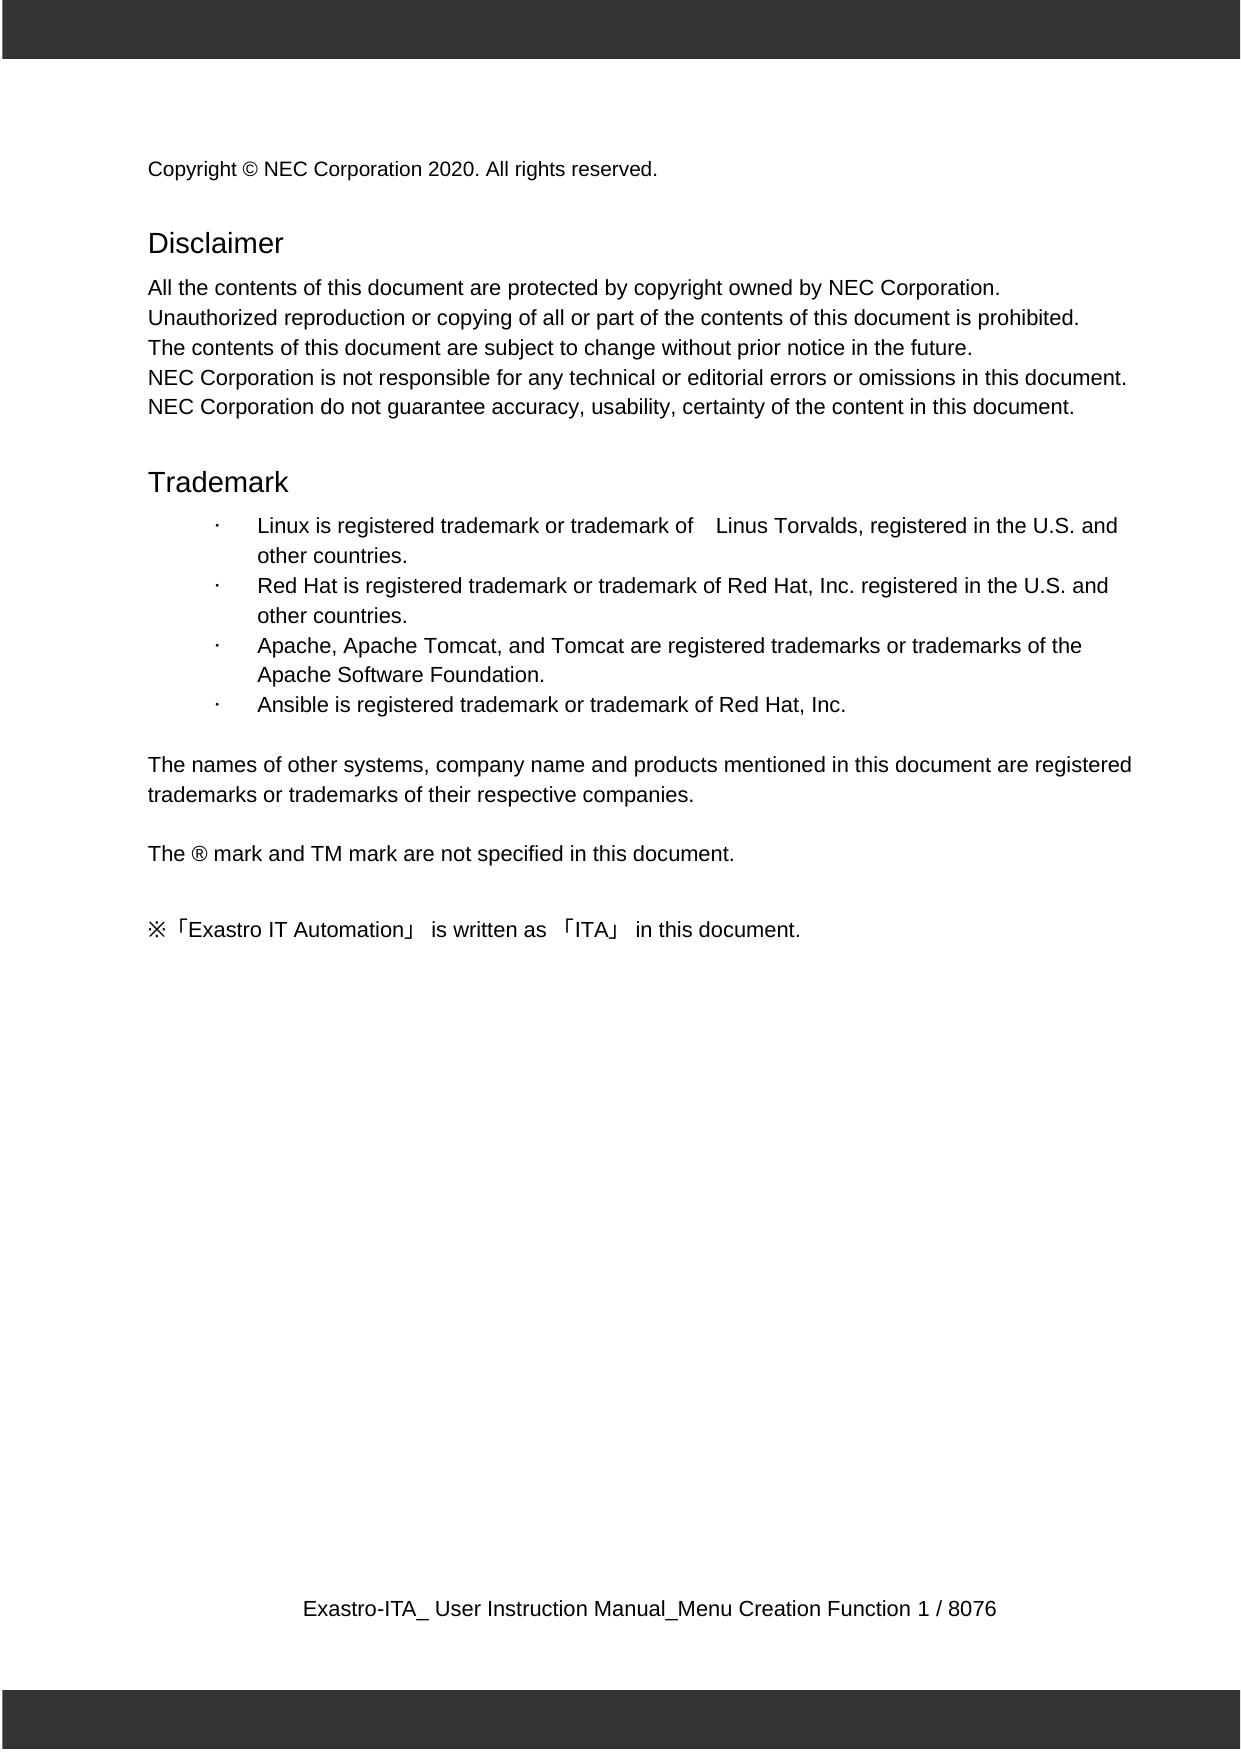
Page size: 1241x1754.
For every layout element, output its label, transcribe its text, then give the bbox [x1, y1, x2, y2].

text The names of other systems, company name and products mentioned in this document are registered trademarks or trademarks of their respective companies. [148, 749, 1152, 809]
text Disclaimer [148, 213, 1152, 273]
text NEC Corporation do not guarantee accuracy, usability, certainty of the content in this document. [148, 392, 1152, 422]
list Linux is registered trademark or trademark of Linus Torvalds, registered in the U.S. and other countries. [213, 511, 1152, 571]
list Ansible is registered trademark or trademark of Red Hat, Inc. [213, 690, 1152, 720]
text The ® mark and TM mark are not specified in this document. [148, 839, 1152, 869]
text All the contents of this document are protected by copyright owned by NEC Corporation. [148, 273, 1152, 303]
list Red Hat is registered trademark or trademark of Red Hat, Inc. registered in the U.S. and other countries. [213, 571, 1152, 630]
text Copyright © NEC Corporation 2020. All rights reserved. [148, 154, 1152, 183]
picture [2, 0, 1241, 59]
text The contents of this document are subject to change without prior notice in the future. [148, 332, 1152, 362]
picture [2, 1690, 1241, 1749]
text Unauthorized reproduction or copying of all or part of the contents of this document is prohibited. [148, 303, 1152, 332]
list Apache, Apache Tomcat, and Tomcat are registered trademarks or trademarks of the Apache Software Foundation. [213, 630, 1152, 690]
text NEC Corporation is not responsible for any technical or editorial errors or omissions in this document. [148, 362, 1152, 392]
text ※「Exastro IT Automation」 is written as 「ITA」 in this document. [148, 898, 1152, 958]
text Trademark [148, 452, 1152, 511]
